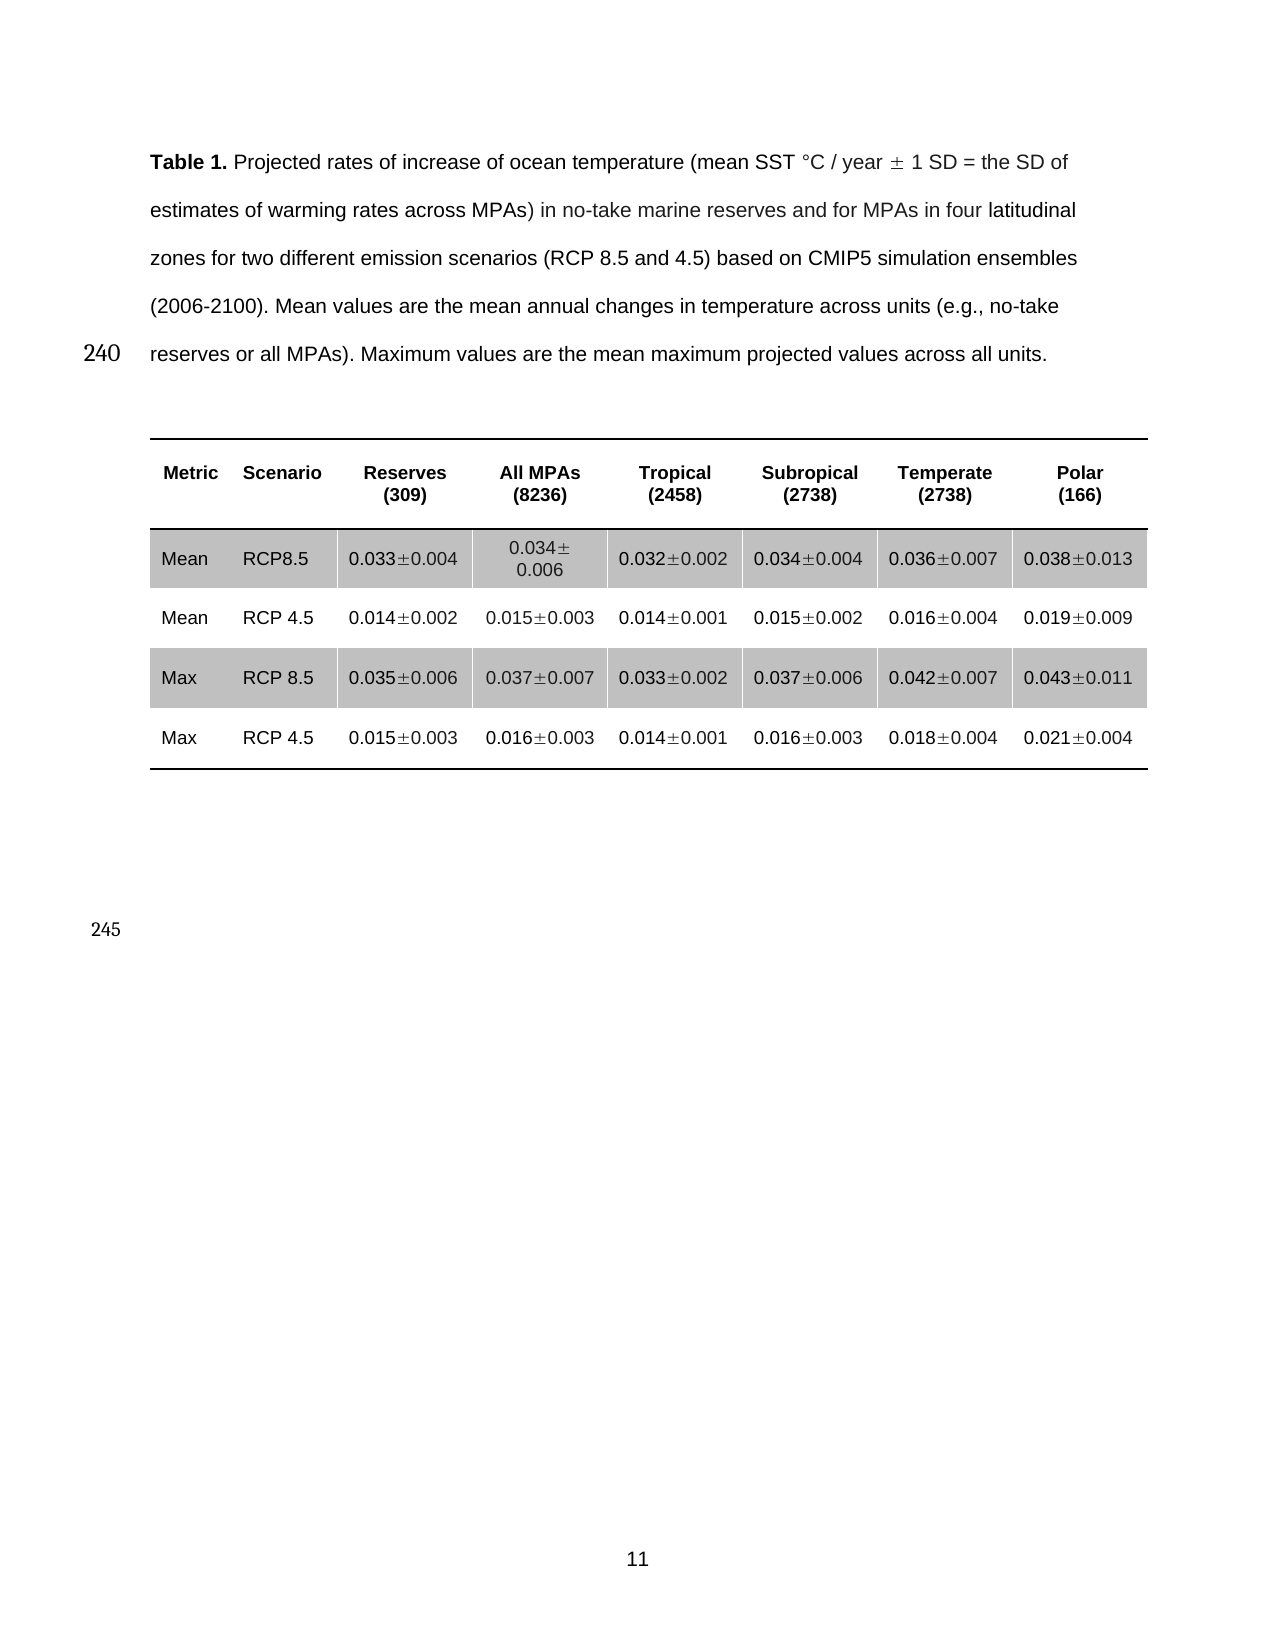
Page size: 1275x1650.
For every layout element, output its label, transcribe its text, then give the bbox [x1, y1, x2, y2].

table_cell RCP 4.5 [231, 588, 337, 648]
table_header Polar (166) [1013, 440, 1147, 528]
table_cell RCP 8.5 [231, 648, 337, 708]
table_cell Max [150, 708, 231, 768]
table_cell 0.0140.002 [338, 588, 472, 648]
table_cell 0.0330.004 [338, 530, 472, 588]
table_cell 0.0150.003 [473, 588, 607, 648]
table_cell 0.0150.002 [743, 588, 877, 648]
table_cell 0.0210.004 [1013, 708, 1147, 768]
table_cell 0.034 0.006 [473, 530, 607, 588]
table_cell 0.0160.003 [473, 708, 607, 768]
table_header All MPAs (8236) [473, 440, 607, 528]
table_cell RCP8.5 [231, 530, 337, 588]
table_cell 0.0330.002 [608, 648, 742, 708]
table_cell 0.0180.004 [878, 708, 1012, 768]
table_cell 0.0350.006 [338, 648, 472, 708]
text Table 1. Projected rates of increase of ocean temperature (mean SST °C / year 1 SD = the SD of estimates of warming rates across MPAs) in no-take marine reserves and for MPAs in four latitudinal zones for two different emission scenarios (RCP 8.5 and 4.5) based on CMIP5 simulation ensembles (2006-2100). Mean values are the mean annual changes in temperature across units (e.g., no-take reserves or all MPAs). Maximum values are the mean maximum projected values across all units. [150, 150, 1125, 366]
table_cell 0.0160.004 [878, 588, 1012, 648]
table_cell 0.0430.011 [1013, 648, 1147, 708]
table_header Temperate (2738) [878, 440, 1012, 528]
table_cell 0.0340.004 [743, 530, 877, 588]
table_cell 0.0420.007 [878, 648, 1012, 708]
table_cell 0.0320.002 [608, 530, 742, 588]
table_cell 0.0380.013 [1013, 530, 1147, 588]
table_cell 0.0160.003 [743, 708, 877, 768]
table_cell Max [150, 648, 231, 708]
table_cell 0.0140.001 [608, 588, 742, 648]
table_header Reserves (309) [338, 440, 472, 528]
table_header Tropical (2458) [608, 440, 742, 528]
table_cell Mean [150, 530, 231, 588]
table_cell 0.0140.001 [608, 708, 742, 768]
table_cell 0.0150.003 [338, 708, 472, 768]
table_header Subropical (2738) [743, 440, 877, 528]
table_cell Mean [150, 588, 231, 648]
table_cell RCP 4.5 [231, 708, 337, 768]
table_cell 0.0370.007 [473, 648, 607, 708]
table_cell 0.0370.006 [743, 648, 877, 708]
table_cell 0.0190.009 [1013, 588, 1147, 648]
table_header Metric [150, 440, 231, 528]
table_cell 0.0360.007 [878, 530, 1012, 588]
table_header Scenario [231, 440, 337, 528]
